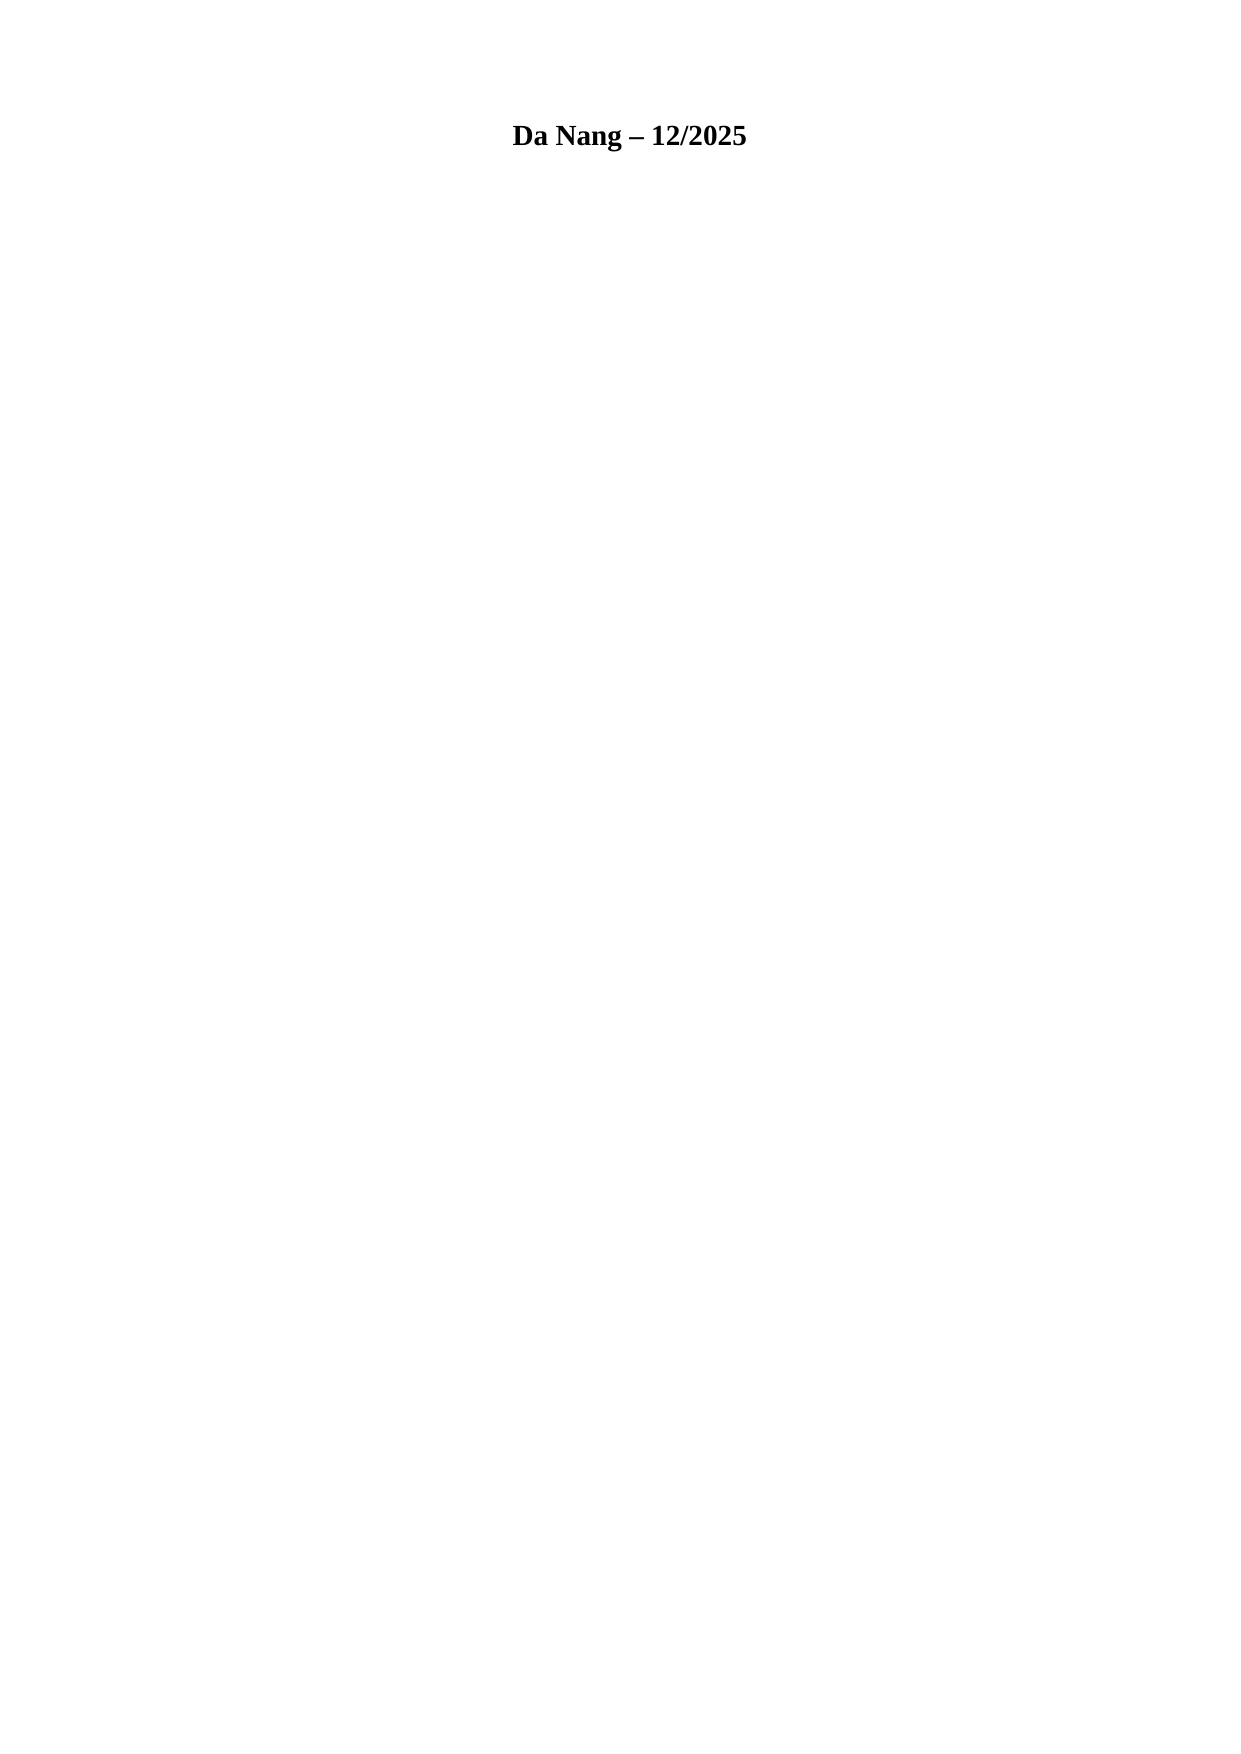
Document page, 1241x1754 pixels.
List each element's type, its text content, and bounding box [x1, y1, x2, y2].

text Da Nang – 12/2025 [177, 118, 1082, 152]
